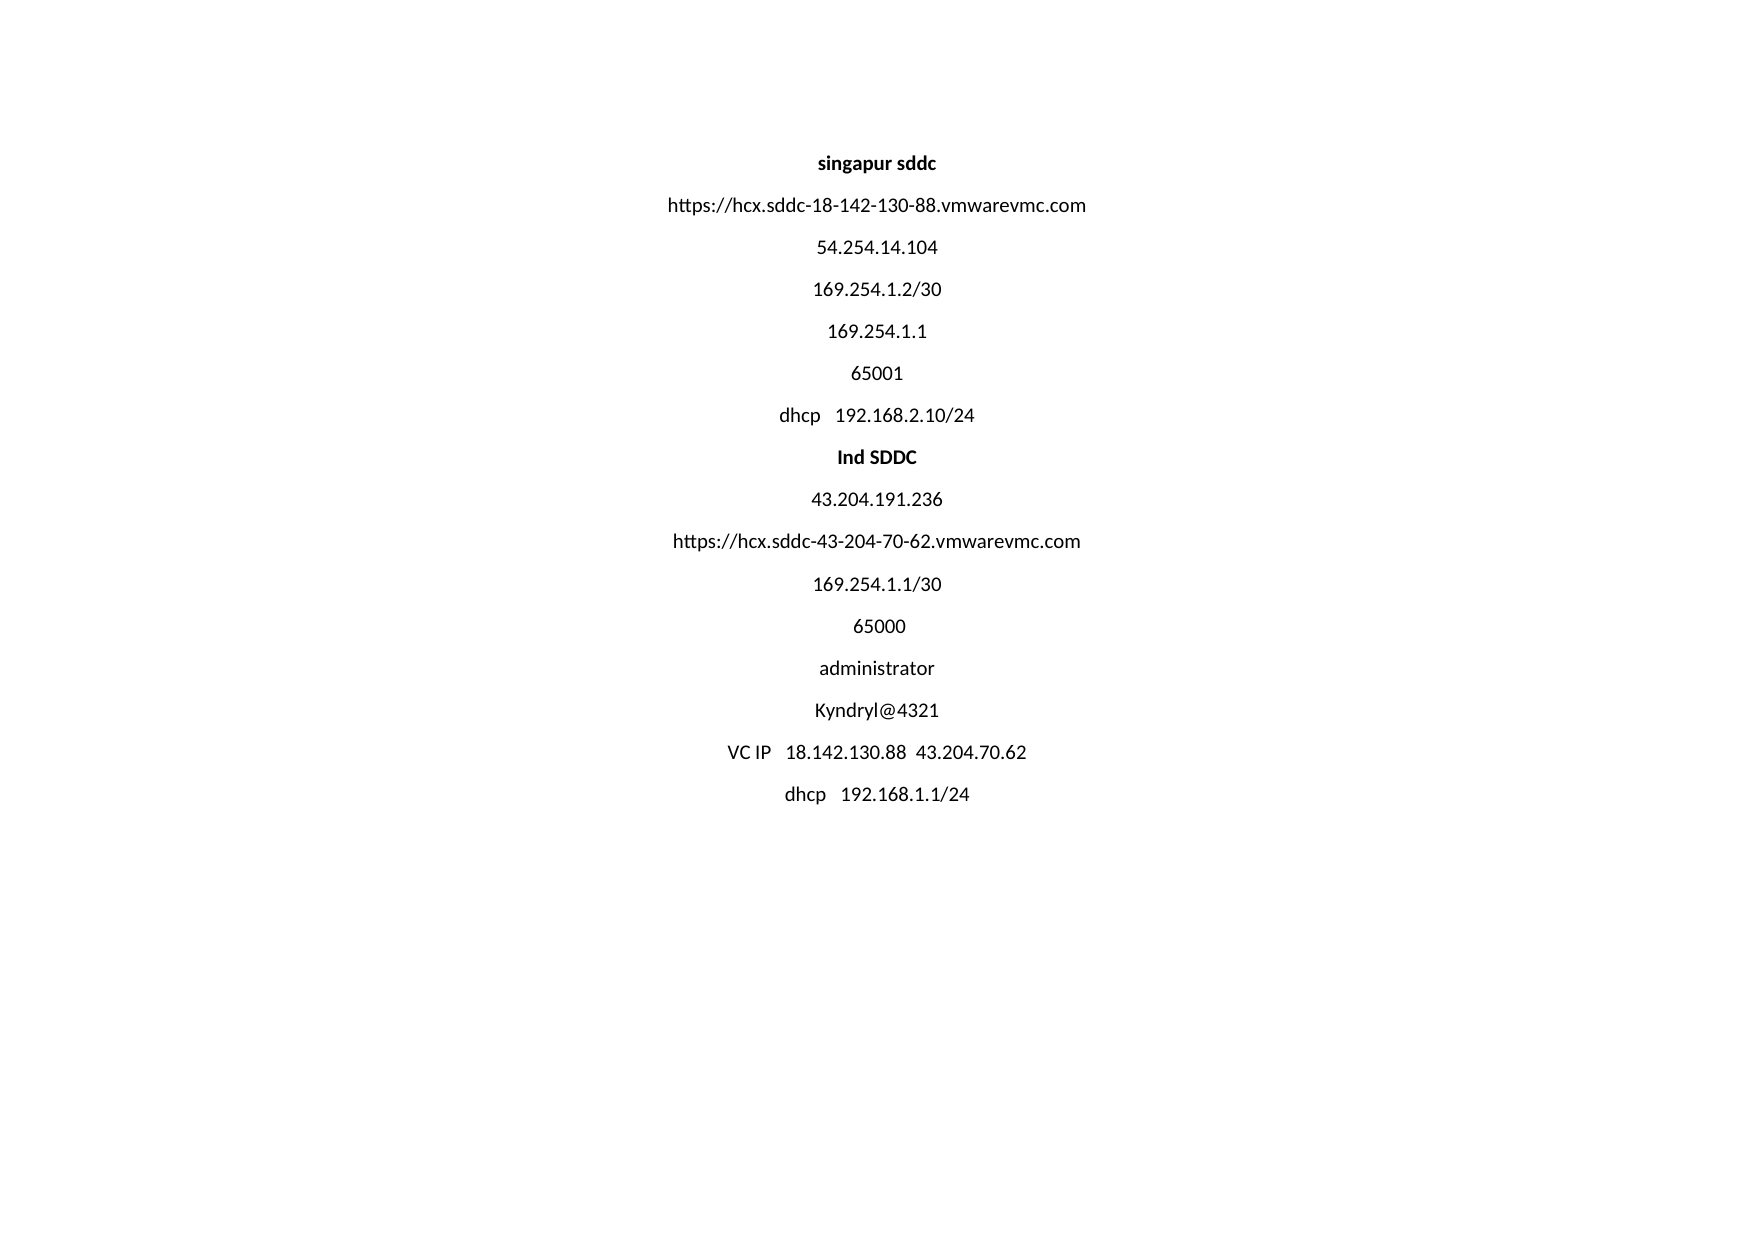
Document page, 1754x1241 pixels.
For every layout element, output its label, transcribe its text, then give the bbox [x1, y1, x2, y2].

text singapur sddc [150, 150, 1604, 175]
text dhcp 192.168.2.10/24 [150, 402, 1604, 428]
text 65001 [150, 360, 1604, 386]
text administrator [150, 655, 1604, 680]
text https://hcx.sddc-43-204-70-62.vmwarevmc.com [150, 529, 1604, 554]
text 65000 [150, 613, 1604, 638]
text 169.254.1.1 [150, 318, 1604, 344]
text 54.254.14.104 [150, 234, 1604, 259]
text https://hcx.sddc-18-142-130-88.vmwarevmc.com [150, 192, 1604, 217]
text Ind SDDC [150, 444, 1604, 470]
text Kyndryl@4321 [150, 697, 1604, 722]
text VC IP 18.142.130.88 43.204.70.62 [150, 739, 1604, 764]
text 43.204.191.236 [150, 487, 1604, 512]
text dhcp 192.168.1.1/24 [150, 781, 1604, 807]
text 169.254.1.1/30 [150, 571, 1604, 596]
text 169.254.1.2/30 [150, 276, 1604, 302]
